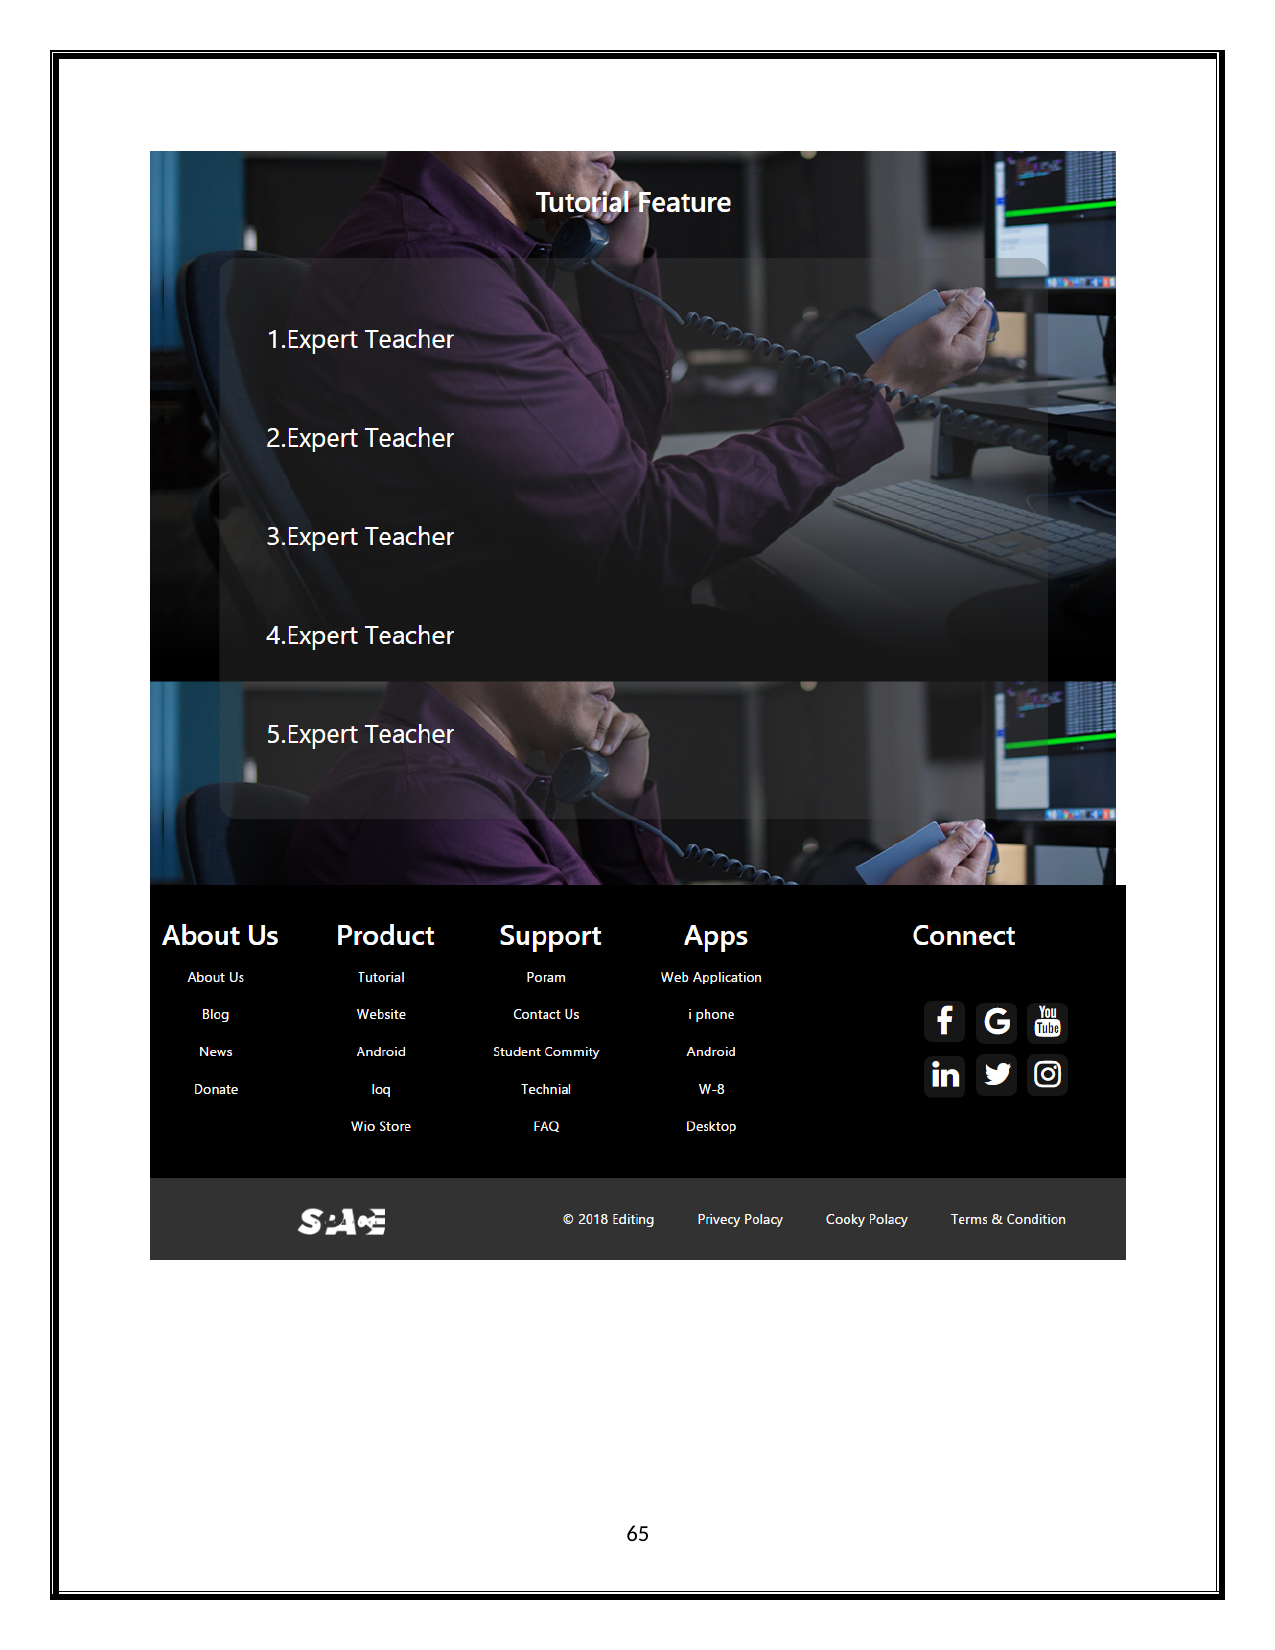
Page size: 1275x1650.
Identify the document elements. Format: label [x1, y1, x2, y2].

picture [150, 149, 1126, 1260]
